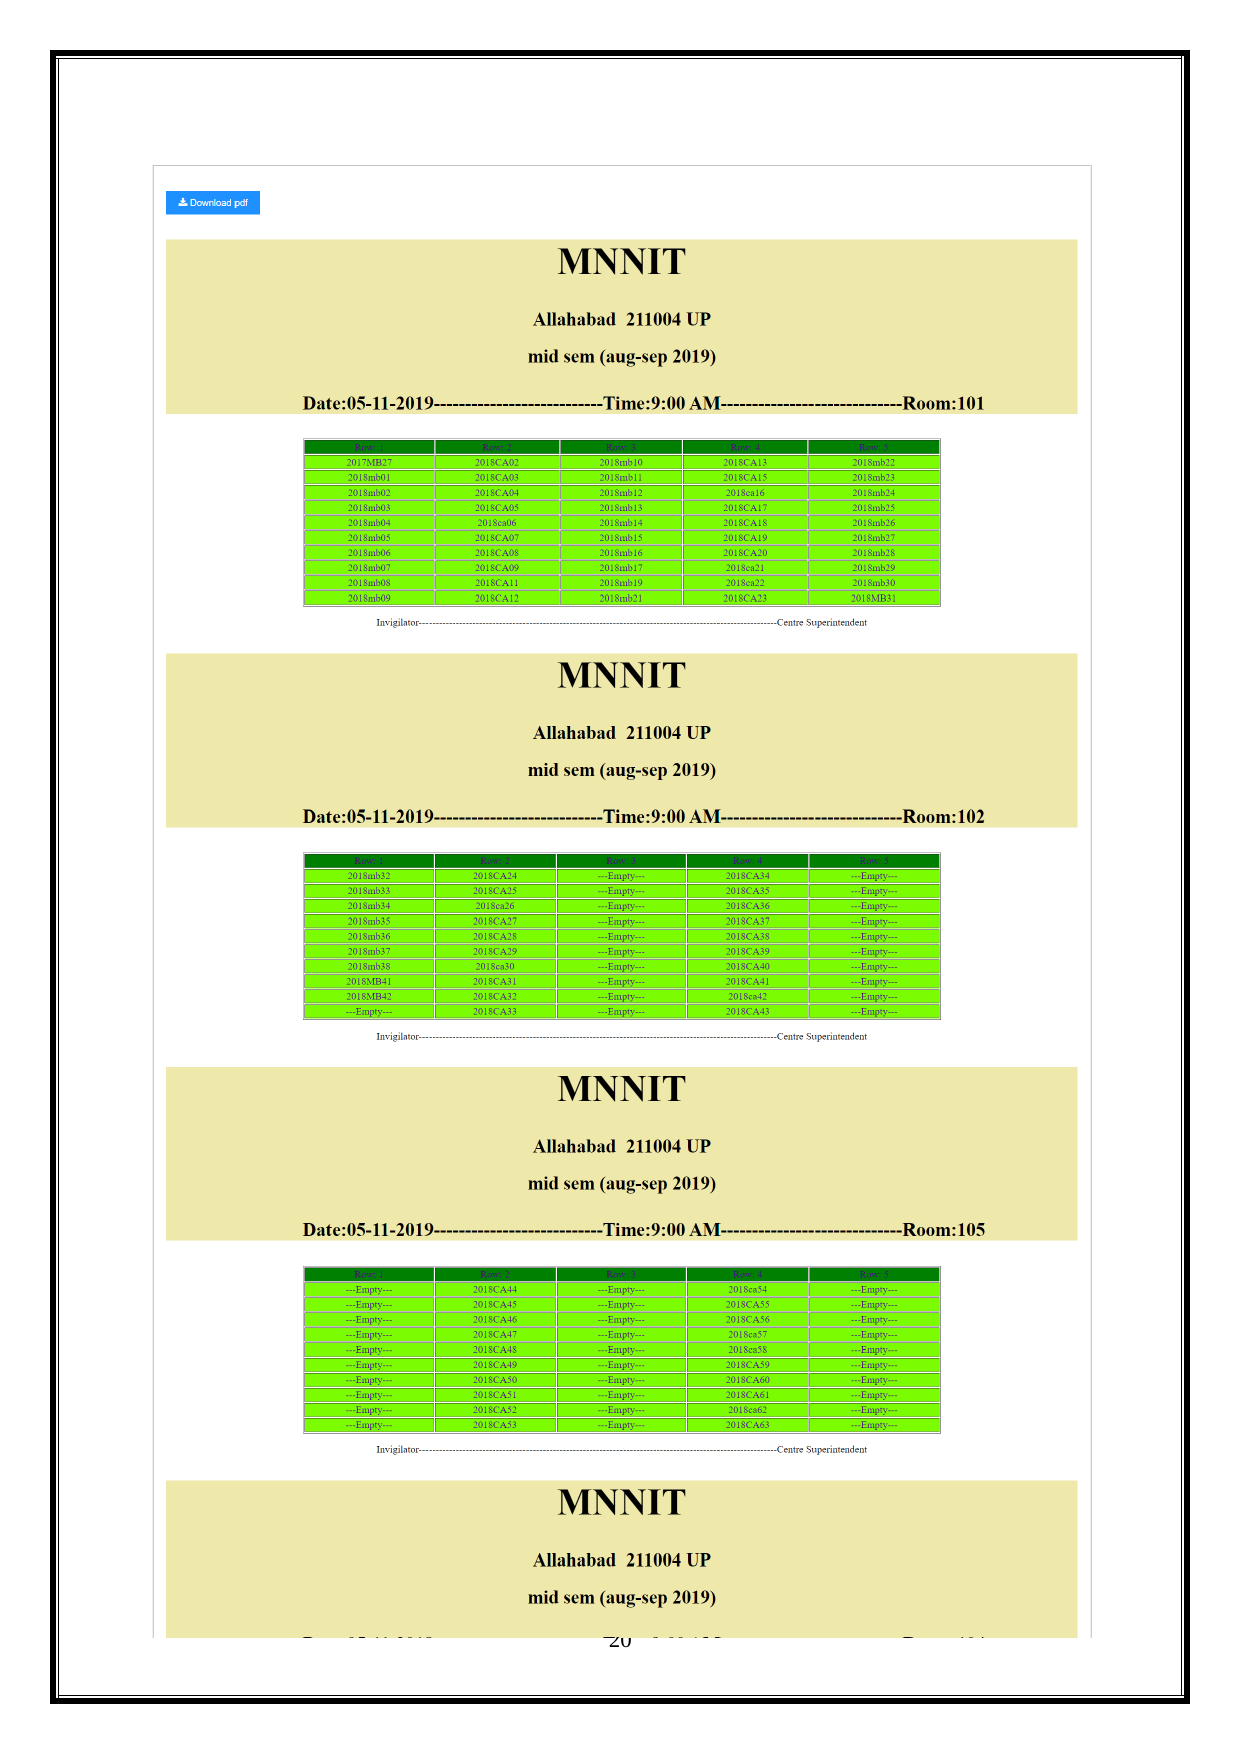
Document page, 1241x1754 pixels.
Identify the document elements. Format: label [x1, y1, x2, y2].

picture [139, 165, 1104, 1638]
